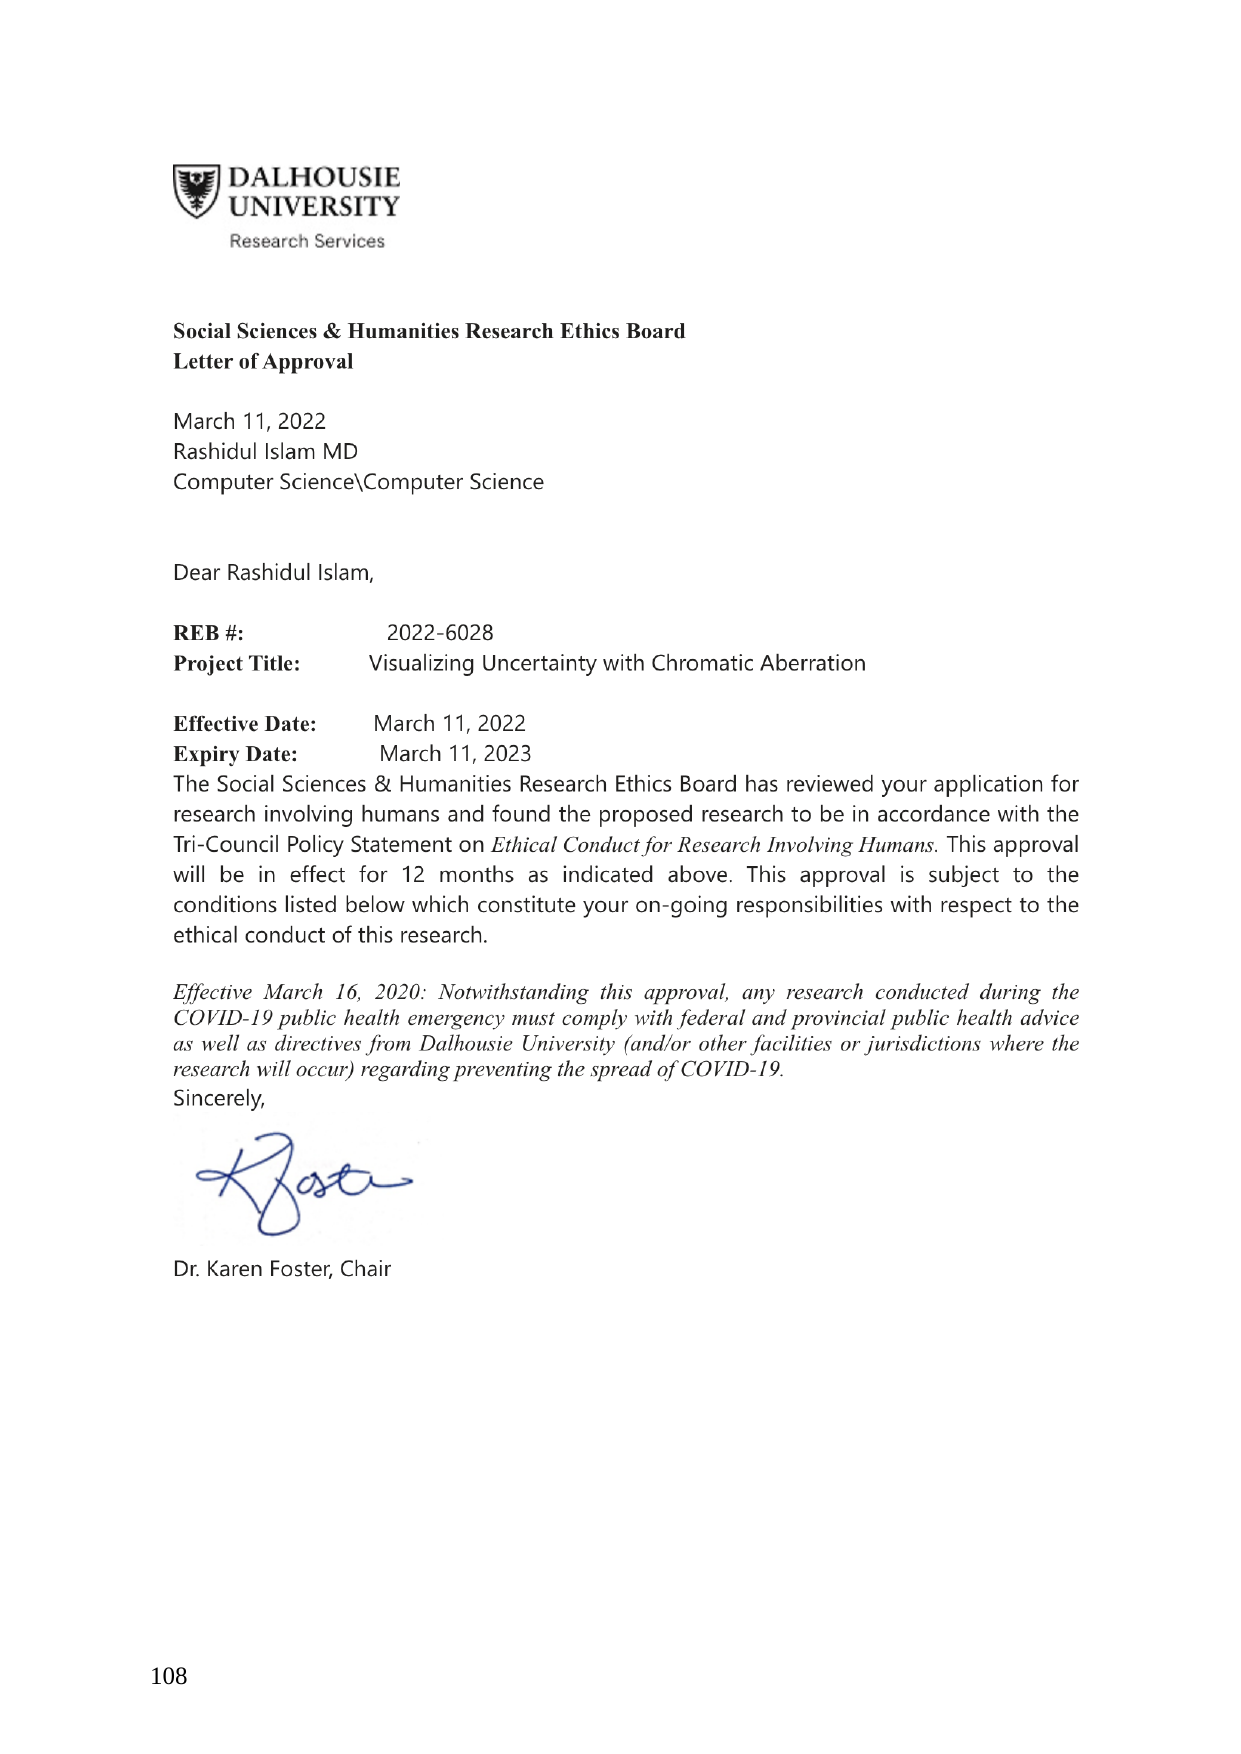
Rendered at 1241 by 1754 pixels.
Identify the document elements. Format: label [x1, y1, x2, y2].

picture [150, 150, 1091, 1288]
